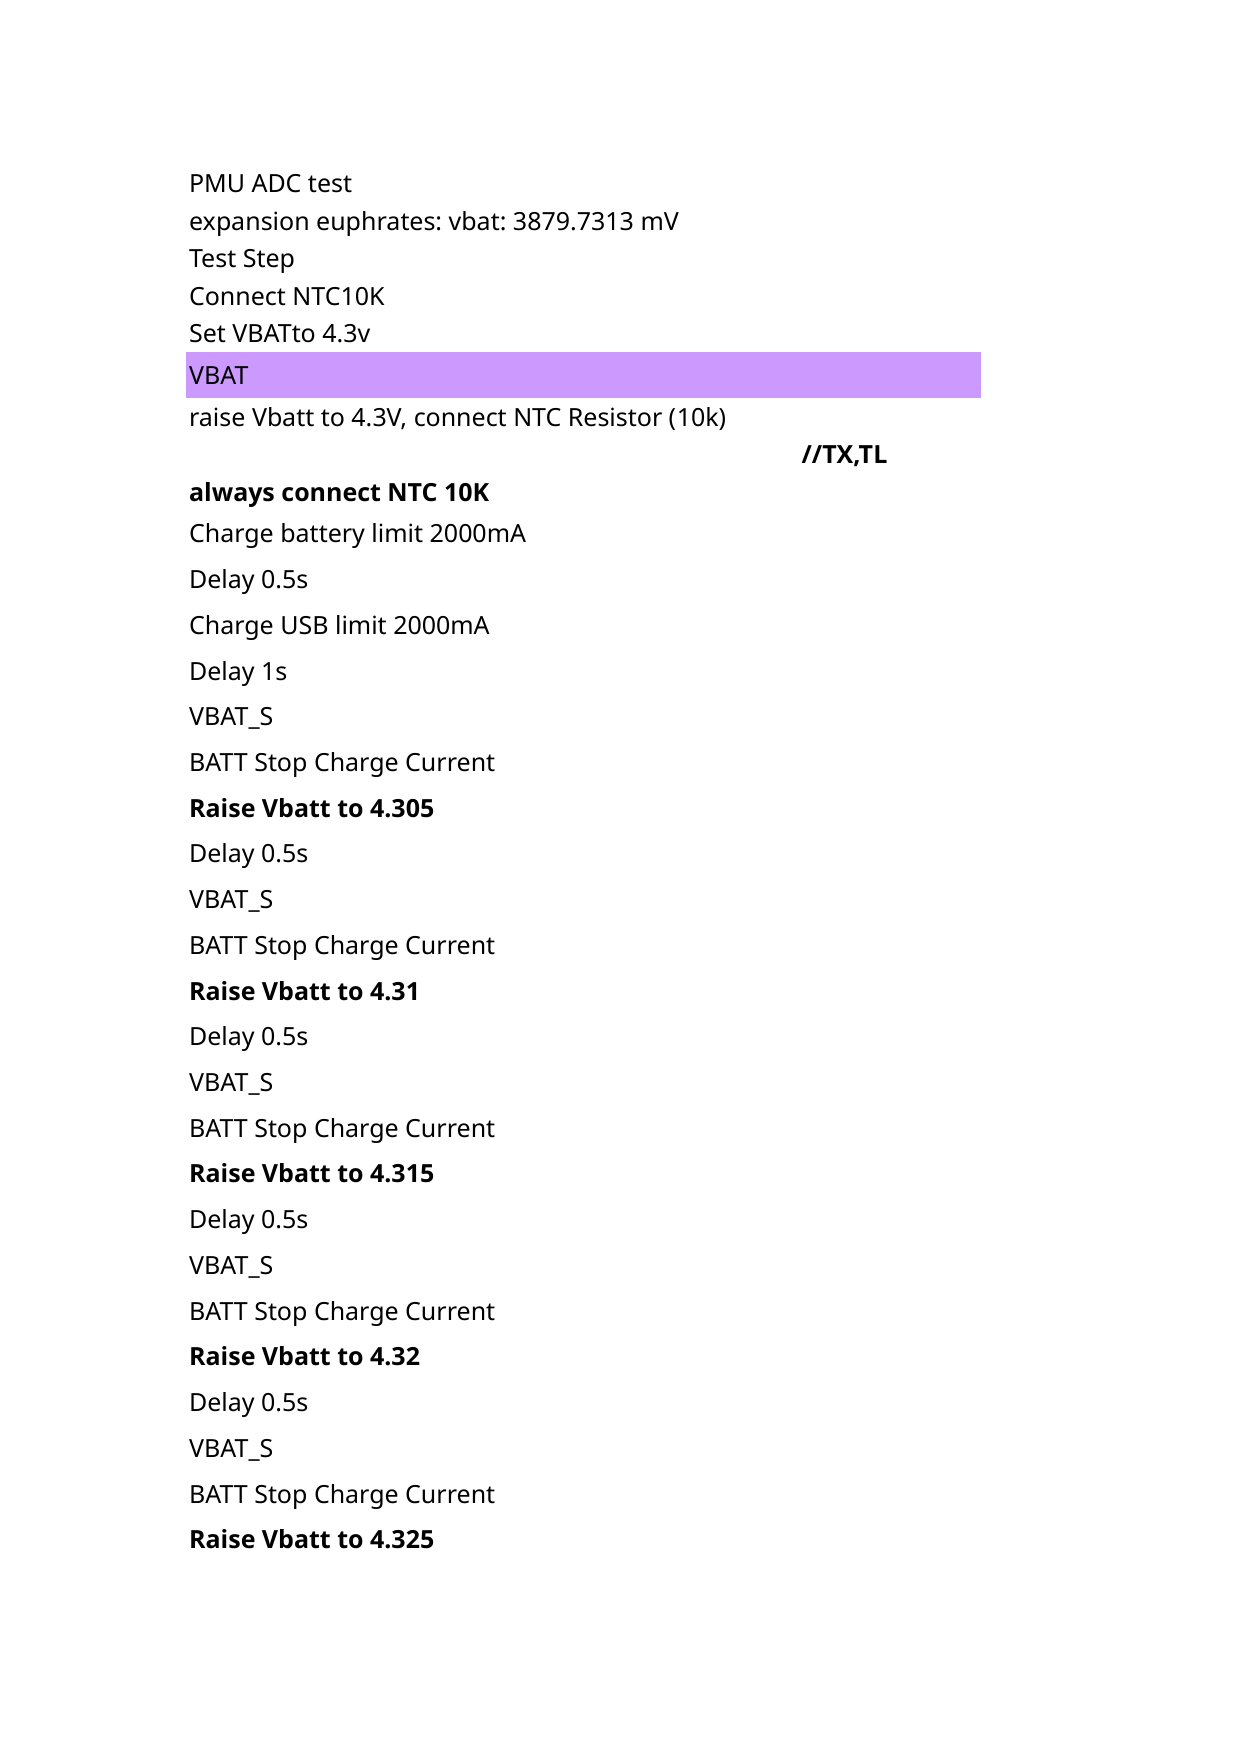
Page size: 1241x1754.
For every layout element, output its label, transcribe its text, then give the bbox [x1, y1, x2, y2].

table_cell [186, 165, 981, 352]
table_cell BATT Stop Charge Current [186, 1288, 981, 1333]
table_cell BATT Stop Charge Current [186, 739, 981, 784]
table_cell Charge battery limit 2000mA [186, 510, 981, 556]
table_cell VBAT_S [186, 1059, 981, 1105]
table_cell Raise Vbatt to 4.32 [186, 1333, 981, 1379]
table_cell BATT Stop Charge Current [186, 1105, 981, 1150]
table_cell Raise Vbatt to 4.315 [186, 1150, 981, 1196]
table_cell Raise Vbatt to 4.31 [186, 968, 981, 1013]
table_cell Raise Vbatt to 4.325 [186, 1516, 981, 1562]
table_cell BATT Stop Charge Current [186, 1471, 981, 1516]
table_cell VBAT_S [186, 693, 981, 739]
table_cell raise Vbatt to 4.3V, connect NTC Resistor (10k) //TX,TL always connect NTC 10K [186, 398, 981, 510]
table_cell Delay 0.5s [186, 556, 981, 602]
table_cell Delay 0.5s [186, 1013, 981, 1059]
table_cell BATT Stop Charge Current [186, 922, 981, 967]
table_cell Delay 0.5s [186, 1196, 981, 1242]
table_cell Delay 1s [186, 648, 981, 693]
table_cell Delay 0.5s [186, 1379, 981, 1425]
table_cell Raise Vbatt to 4.305 [186, 785, 981, 830]
table_cell Delay 0.5s [186, 830, 981, 876]
table_cell VBAT_S [186, 876, 981, 922]
table_cell VBAT [186, 352, 981, 398]
table_cell VBAT_S [186, 1425, 981, 1471]
table_cell Charge USB limit 2000mA [186, 602, 981, 647]
table_cell VBAT_S [186, 1242, 981, 1288]
